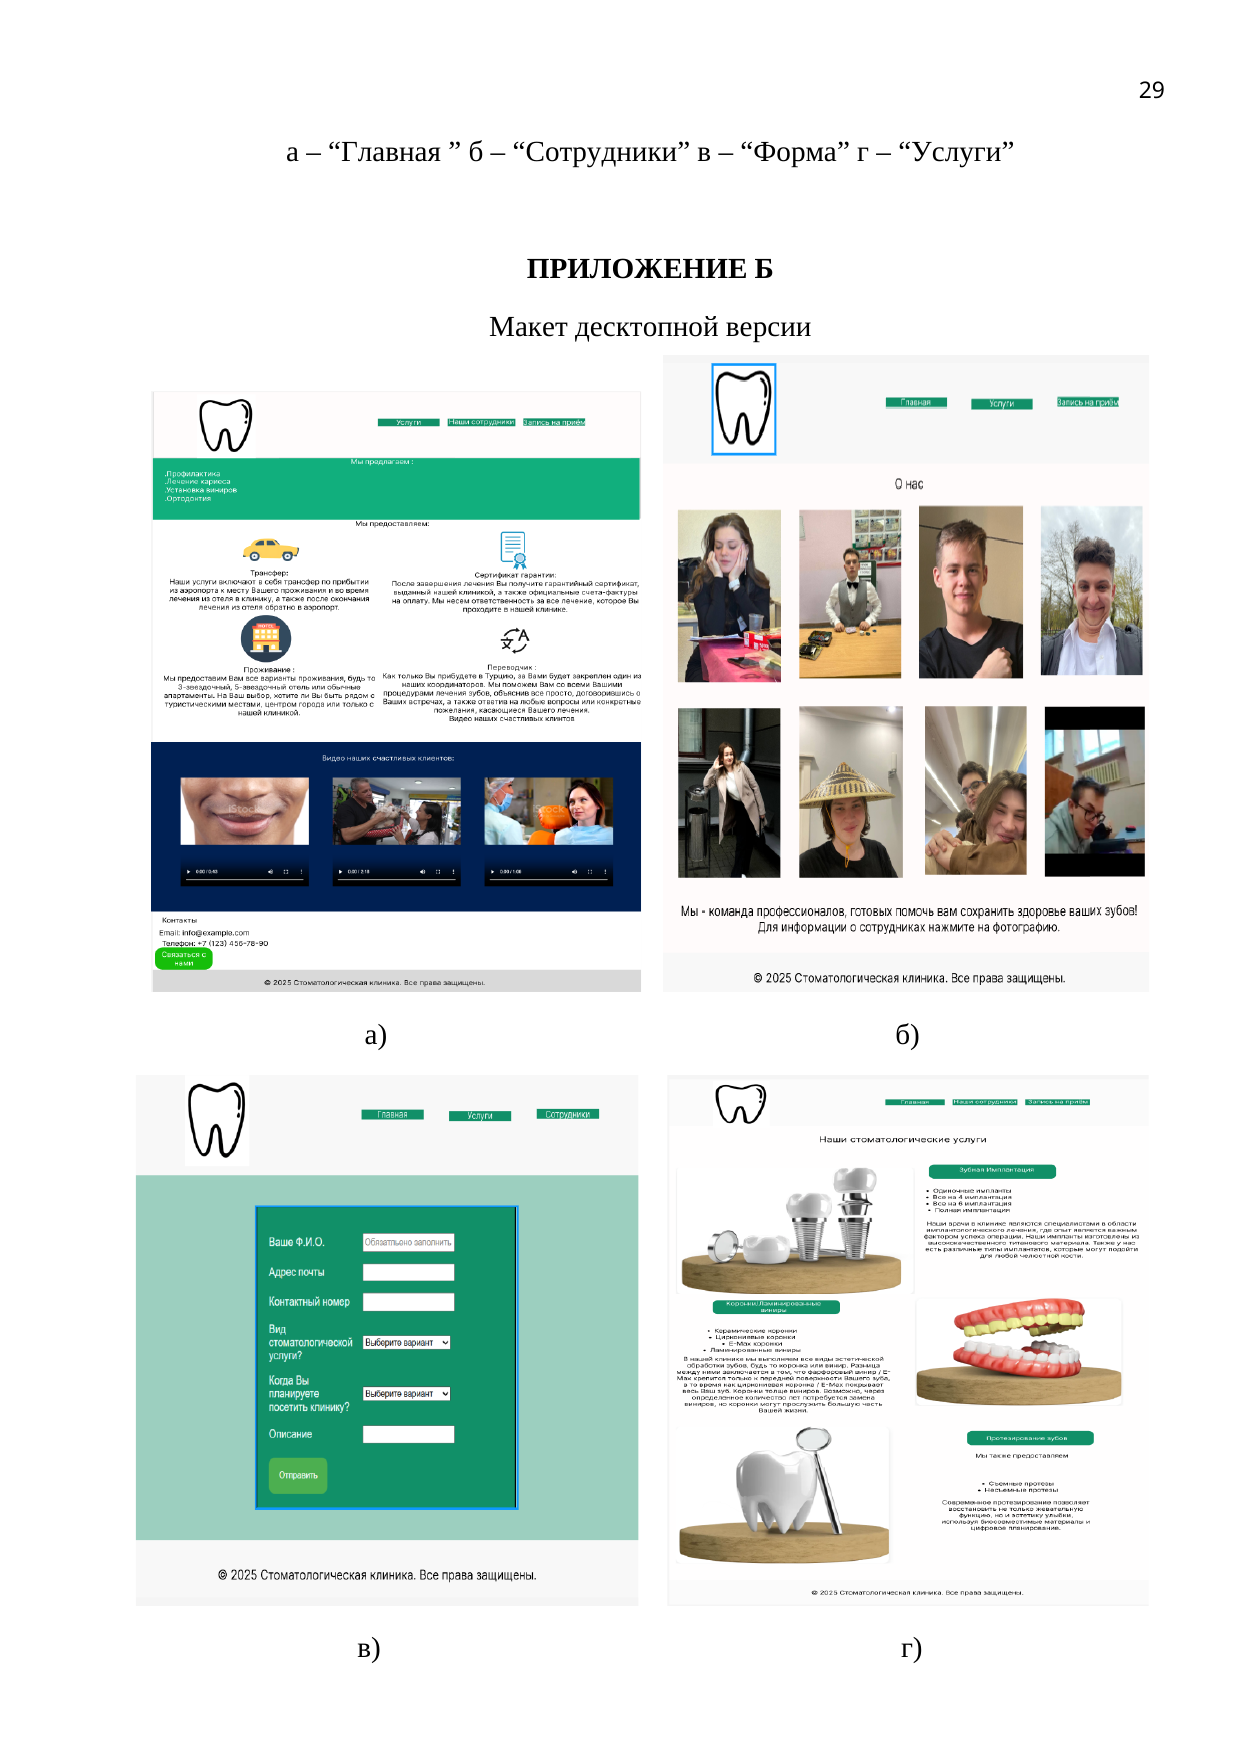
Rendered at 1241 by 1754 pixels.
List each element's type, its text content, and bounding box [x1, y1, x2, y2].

picture [135, 1075, 639, 1606]
text а – “Главная ” б – “Сотрудники” в – “Форма” г – “Услуги” [136, 134, 1164, 167]
text а) б) [136, 1017, 1164, 1050]
text Макет десктопной версии [136, 309, 1164, 343]
picture [667, 1075, 1149, 1606]
picture [663, 355, 1150, 992]
picture [151, 391, 642, 992]
text ПРИЛОЖЕНИЕ Б [136, 251, 1164, 284]
text в) г) [136, 1630, 1164, 1664]
